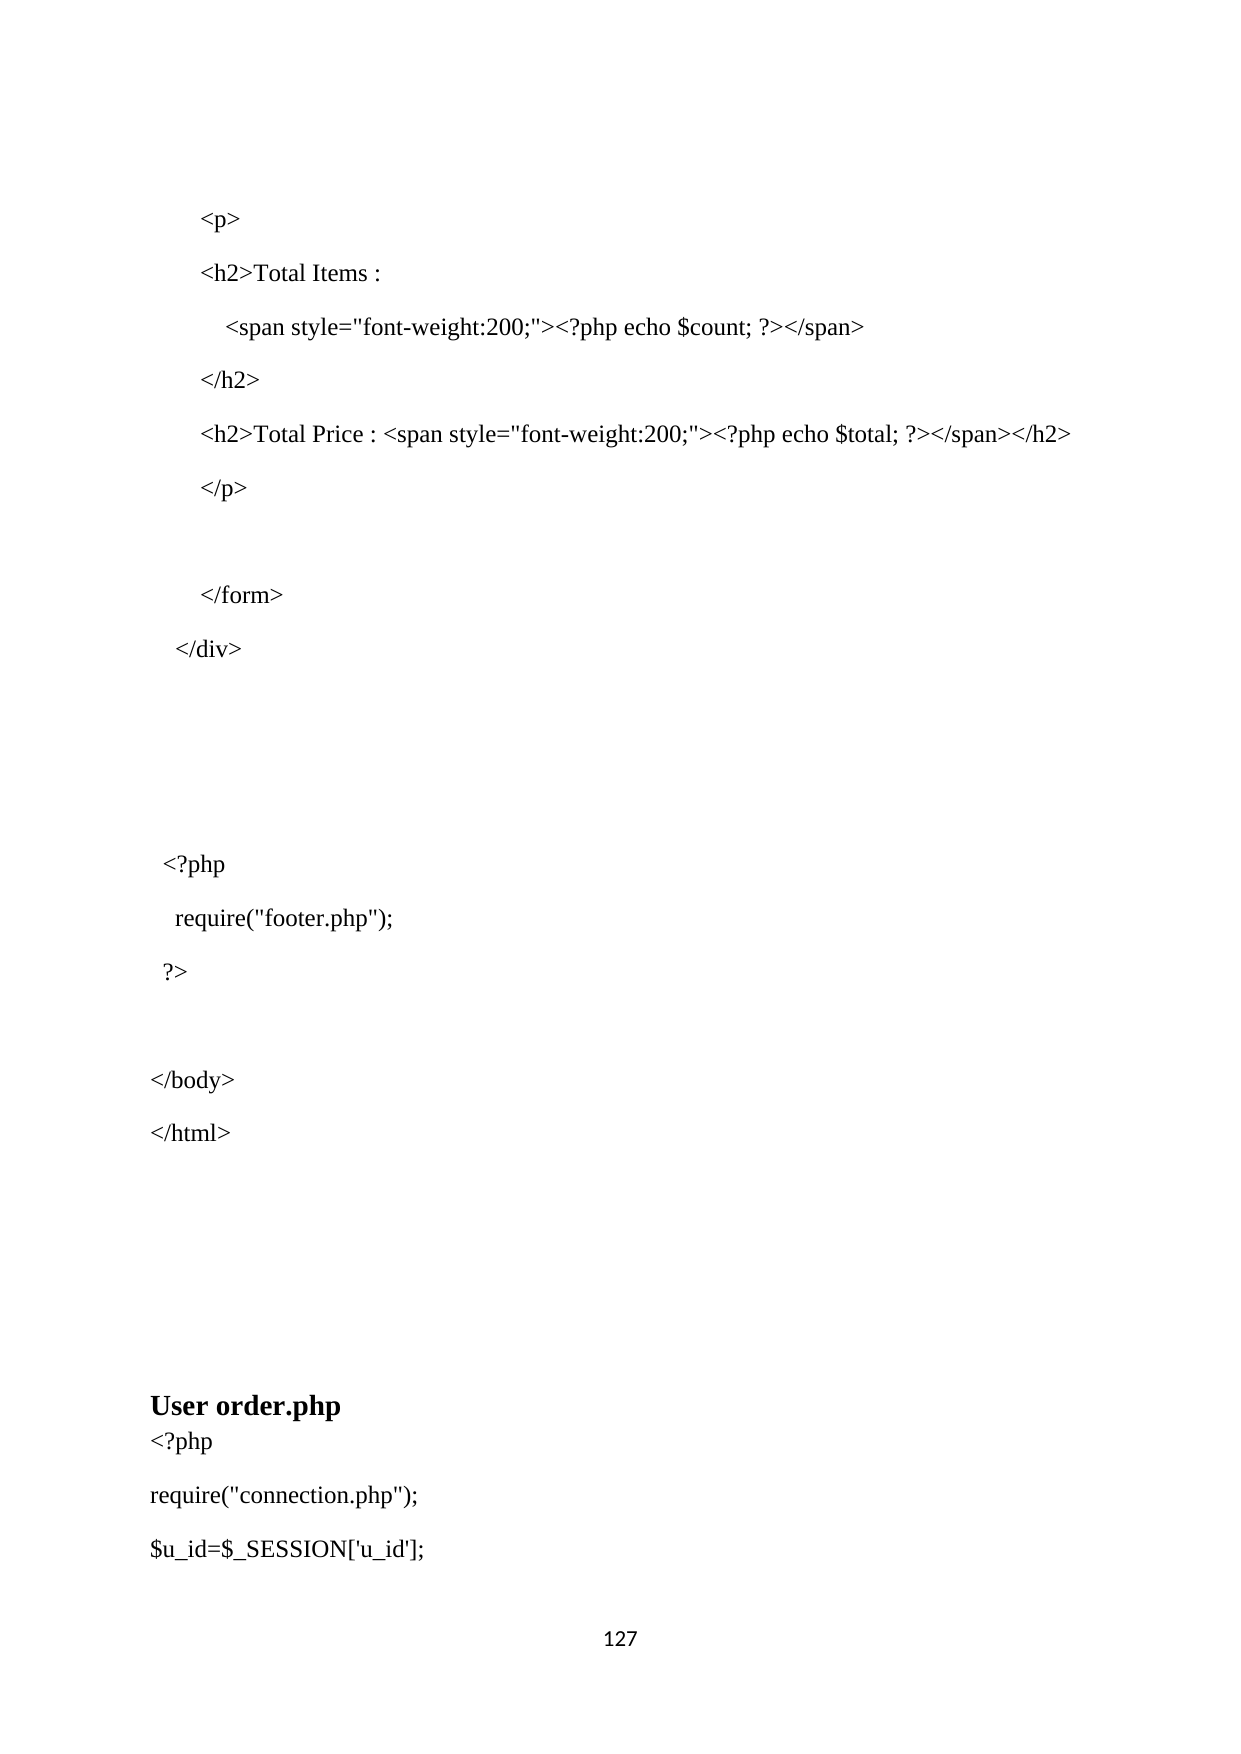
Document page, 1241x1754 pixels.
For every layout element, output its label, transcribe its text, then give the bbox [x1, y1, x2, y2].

text $u_id=$_SESSION['u_id']; [150, 1534, 1090, 1563]
text </html> [150, 1118, 1090, 1147]
text <h2>Total Price : <span style="font-weight:200;"><?php echo $total; ?></span></h2> [150, 419, 1090, 448]
text ?> [150, 957, 1090, 986]
text require("footer.php"); [150, 903, 1090, 932]
text <h2>Total Items : [150, 258, 1090, 286]
text User order.php [150, 1388, 1090, 1421]
text </form> [150, 580, 1090, 609]
text <span style="font-weight:200;"><?php echo $count; ?></span> [150, 312, 1090, 340]
text <?php [150, 1426, 1090, 1455]
text require("connection.php"); [150, 1480, 1090, 1509]
text </div> [150, 634, 1090, 663]
text <p> [150, 204, 1090, 233]
text </h2> [150, 365, 1090, 394]
text </body> [150, 1065, 1090, 1093]
text </p> [150, 473, 1090, 502]
text <?php [150, 849, 1090, 878]
